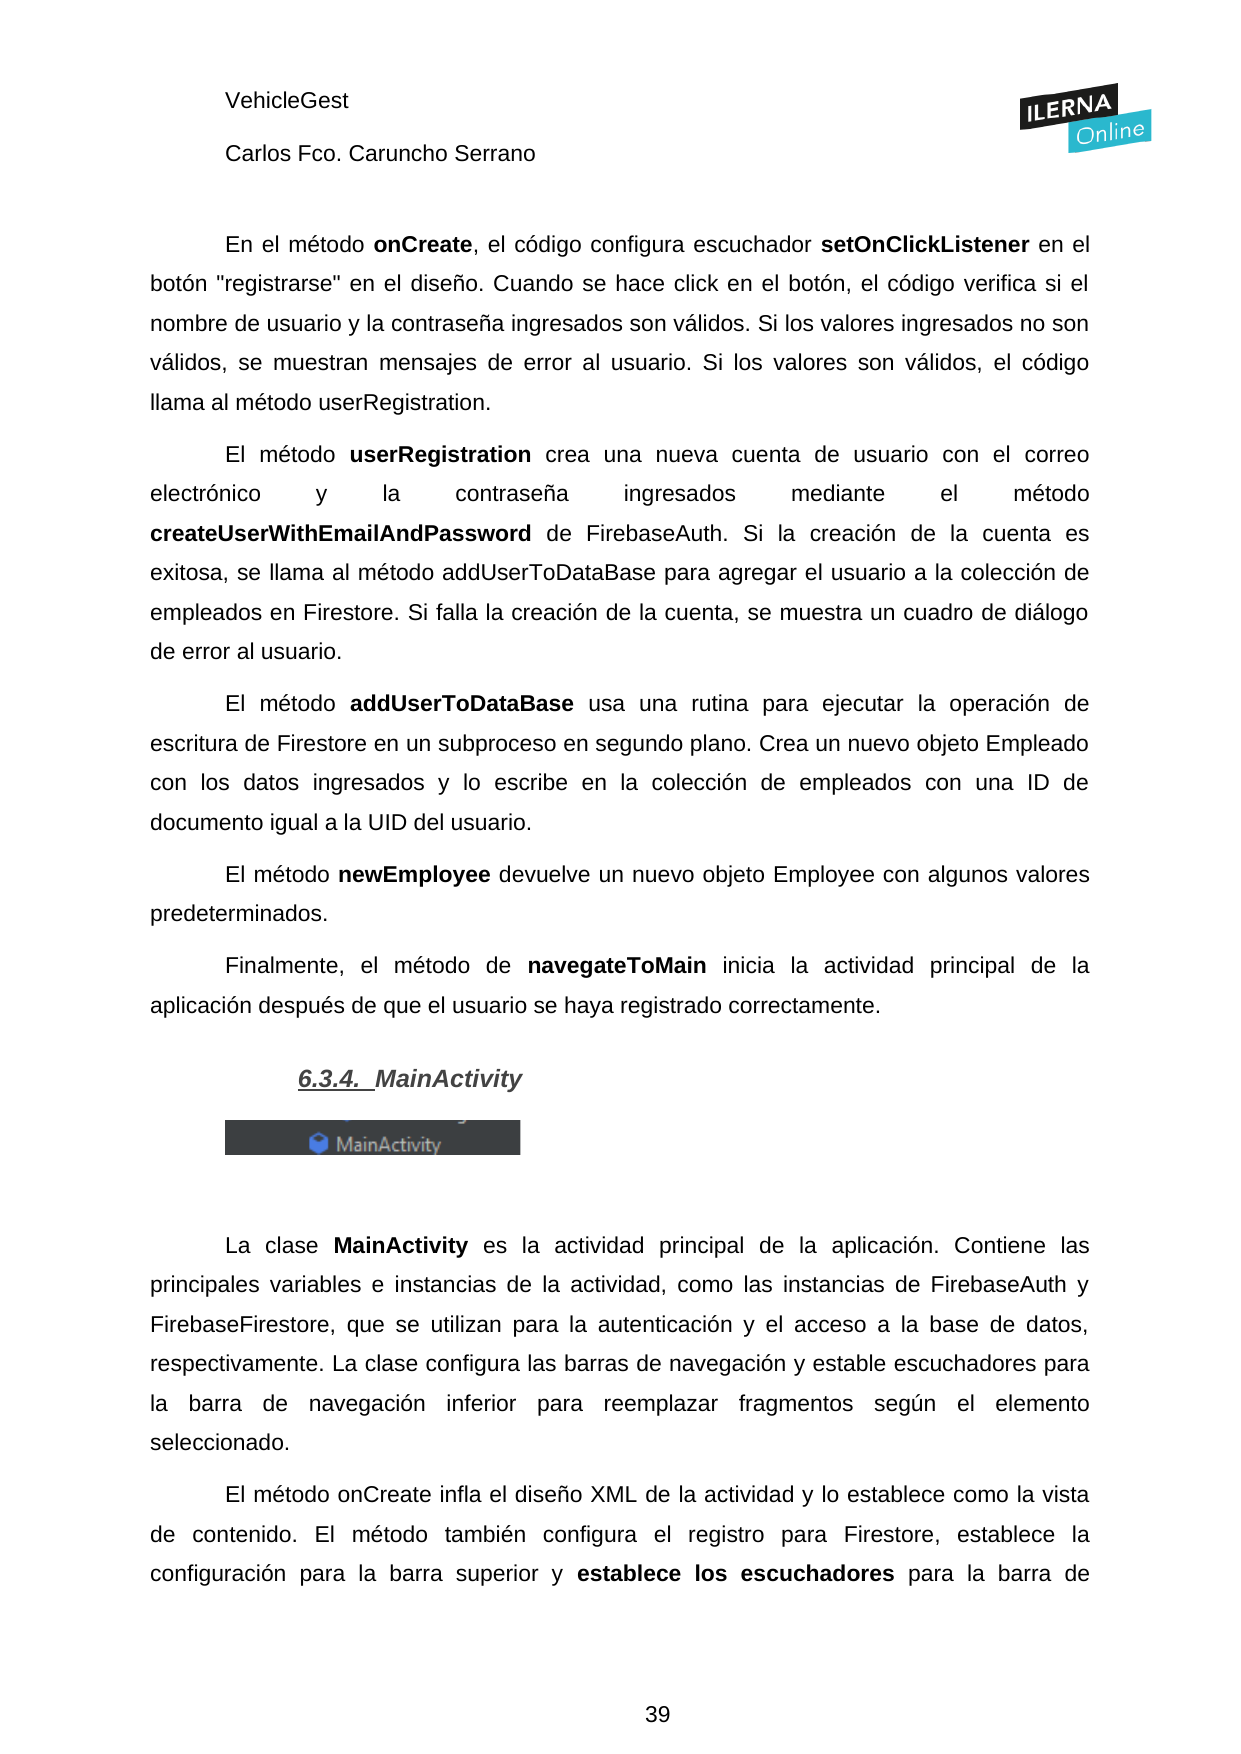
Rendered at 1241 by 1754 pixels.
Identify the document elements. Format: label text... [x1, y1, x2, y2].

text Finalmente, el método de navegateToMain inicia la actividad principal de la aplicación después de que el usuario se haya registrado correctamente. [150, 952, 1090, 1018]
text El método addUserToDataBase usa una rutina para ejecutar la operación de escritura de Firestore en un subproceso en segundo plano. Crea un nuevo objeto Empleado con los datos ingresados y lo escribe en la colección de empleados con una ID de documento igual a la UID del usuario. [150, 690, 1090, 835]
subtitle MainActivity [298, 1064, 1090, 1093]
text El método newEmployee devuelve un nuevo objeto Employee con algunos valores predeterminados. [150, 861, 1090, 926]
text En el método onCreate, el código configura escuchador setOnClickListener en el botón "registrarse" en el diseño. Cuando se hace click en el botón, el código verifica si el nombre de usuario y la contraseña ingresados son válidos. Si los valores ingresados no son válidos, se muestran mensajes de error al usuario. Si los valores son válidos, el código llama al método userRegistration. [150, 231, 1090, 415]
text El método userRegistration crea una nueva cuenta de usuario con el correo electrónico y la contraseña ingresados mediante el método createUserWithEmailAndPassword de FirebaseAuth. Si la creación de la cuenta es exitosa, se llama al método addUserToDataBase para agregar el usuario a la colección de empleados en Firestore. Si falla la creación de la cuenta, se muestra un cuadro de diálogo de error al usuario. [150, 441, 1090, 664]
picture [225, 1120, 521, 1155]
picture [1020, 83, 1152, 153]
text La clase MainActivity es la actividad principal de la aplicación. Contiene las principales variables e instancias de la actividad, como las instancias de FirebaseAuth y FirebaseFirestore, que se utilizan para la autenticación y el acceso a la base de datos, respectivamente. La clase configura las barras de navegación y estable escuchadores para la barra de navegación inferior para reemplazar fragmentos según el elemento seleccionado. [150, 1232, 1090, 1456]
